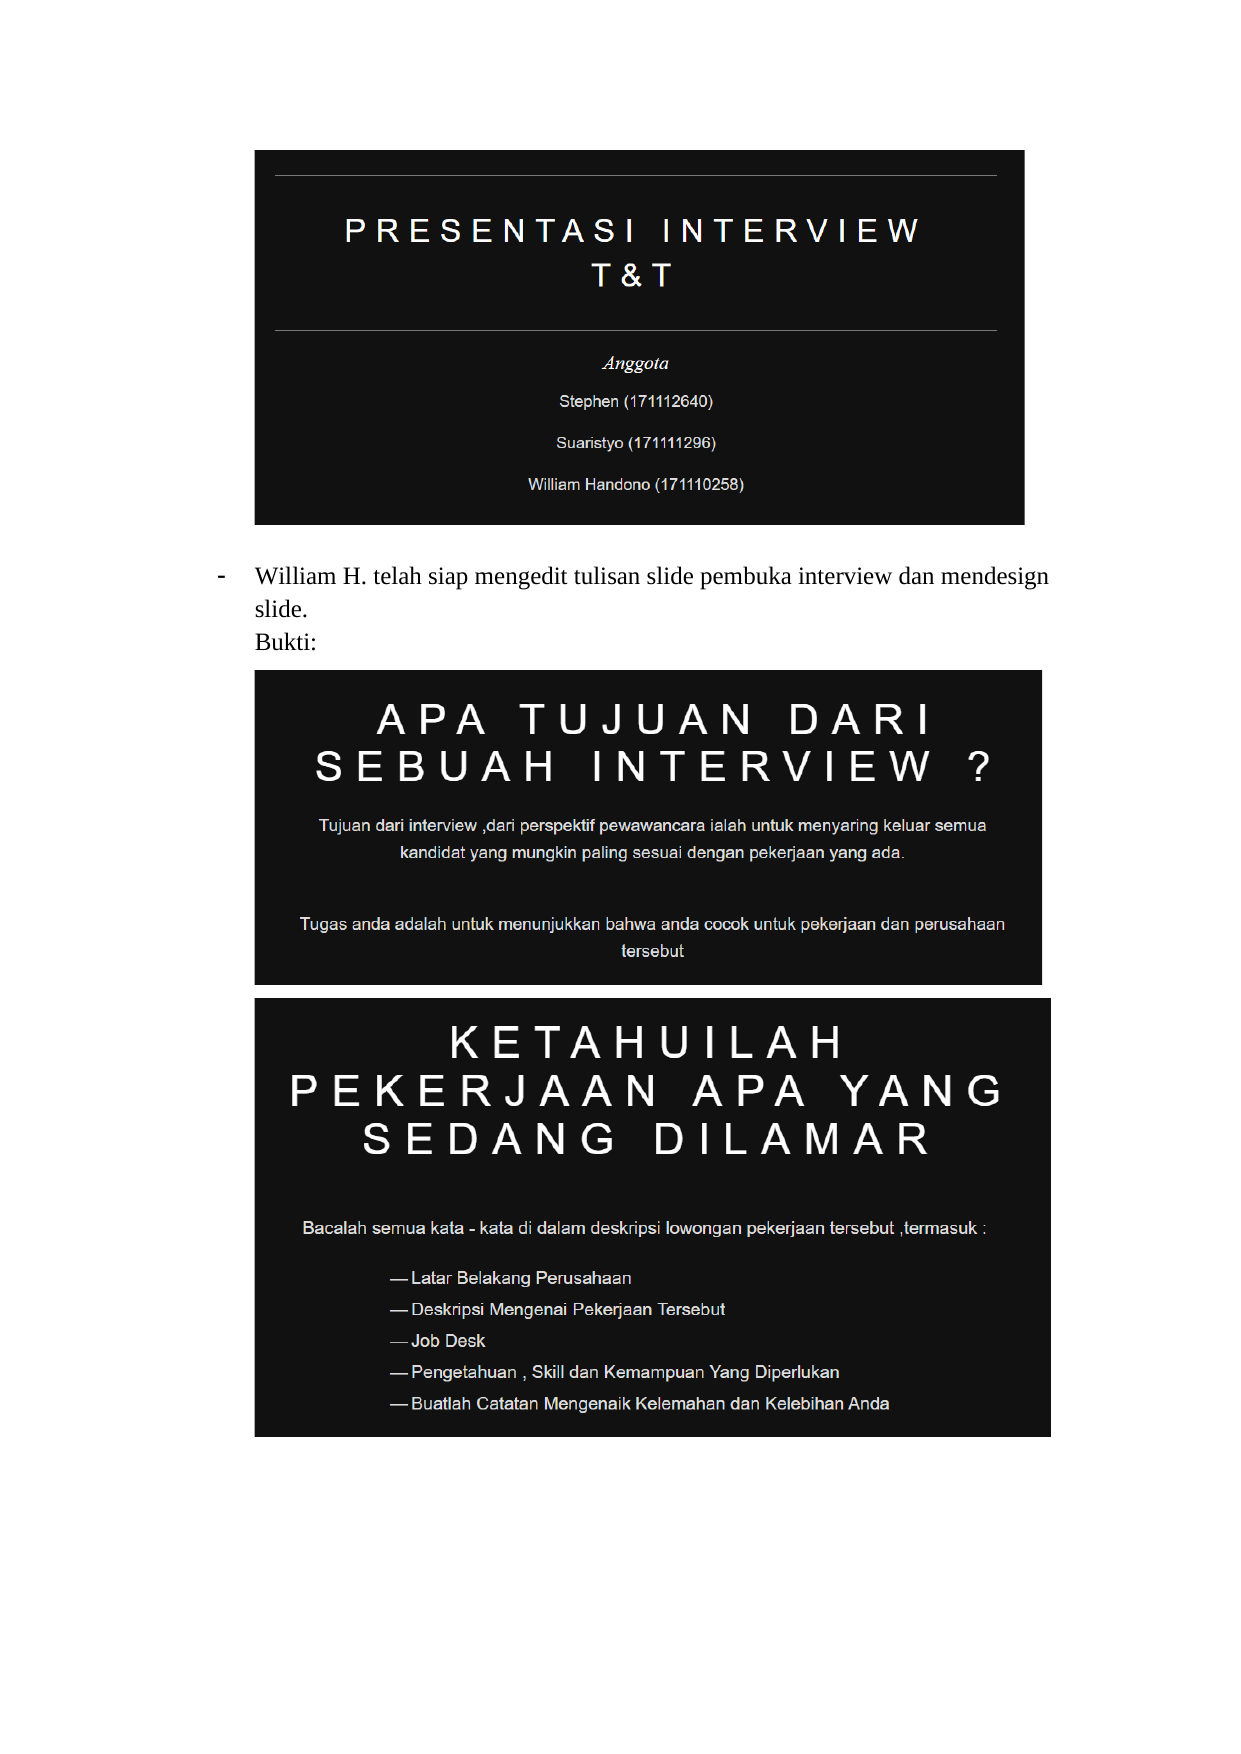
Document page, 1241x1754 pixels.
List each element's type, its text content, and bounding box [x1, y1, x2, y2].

picture [254, 670, 1043, 985]
picture [254, 998, 1051, 1437]
list Bukti: [254, 627, 1090, 656]
list William H. telah siap mengedit tulisan slide pembuka interview dan mendesign slide. [217, 561, 1090, 623]
picture [254, 150, 1025, 525]
